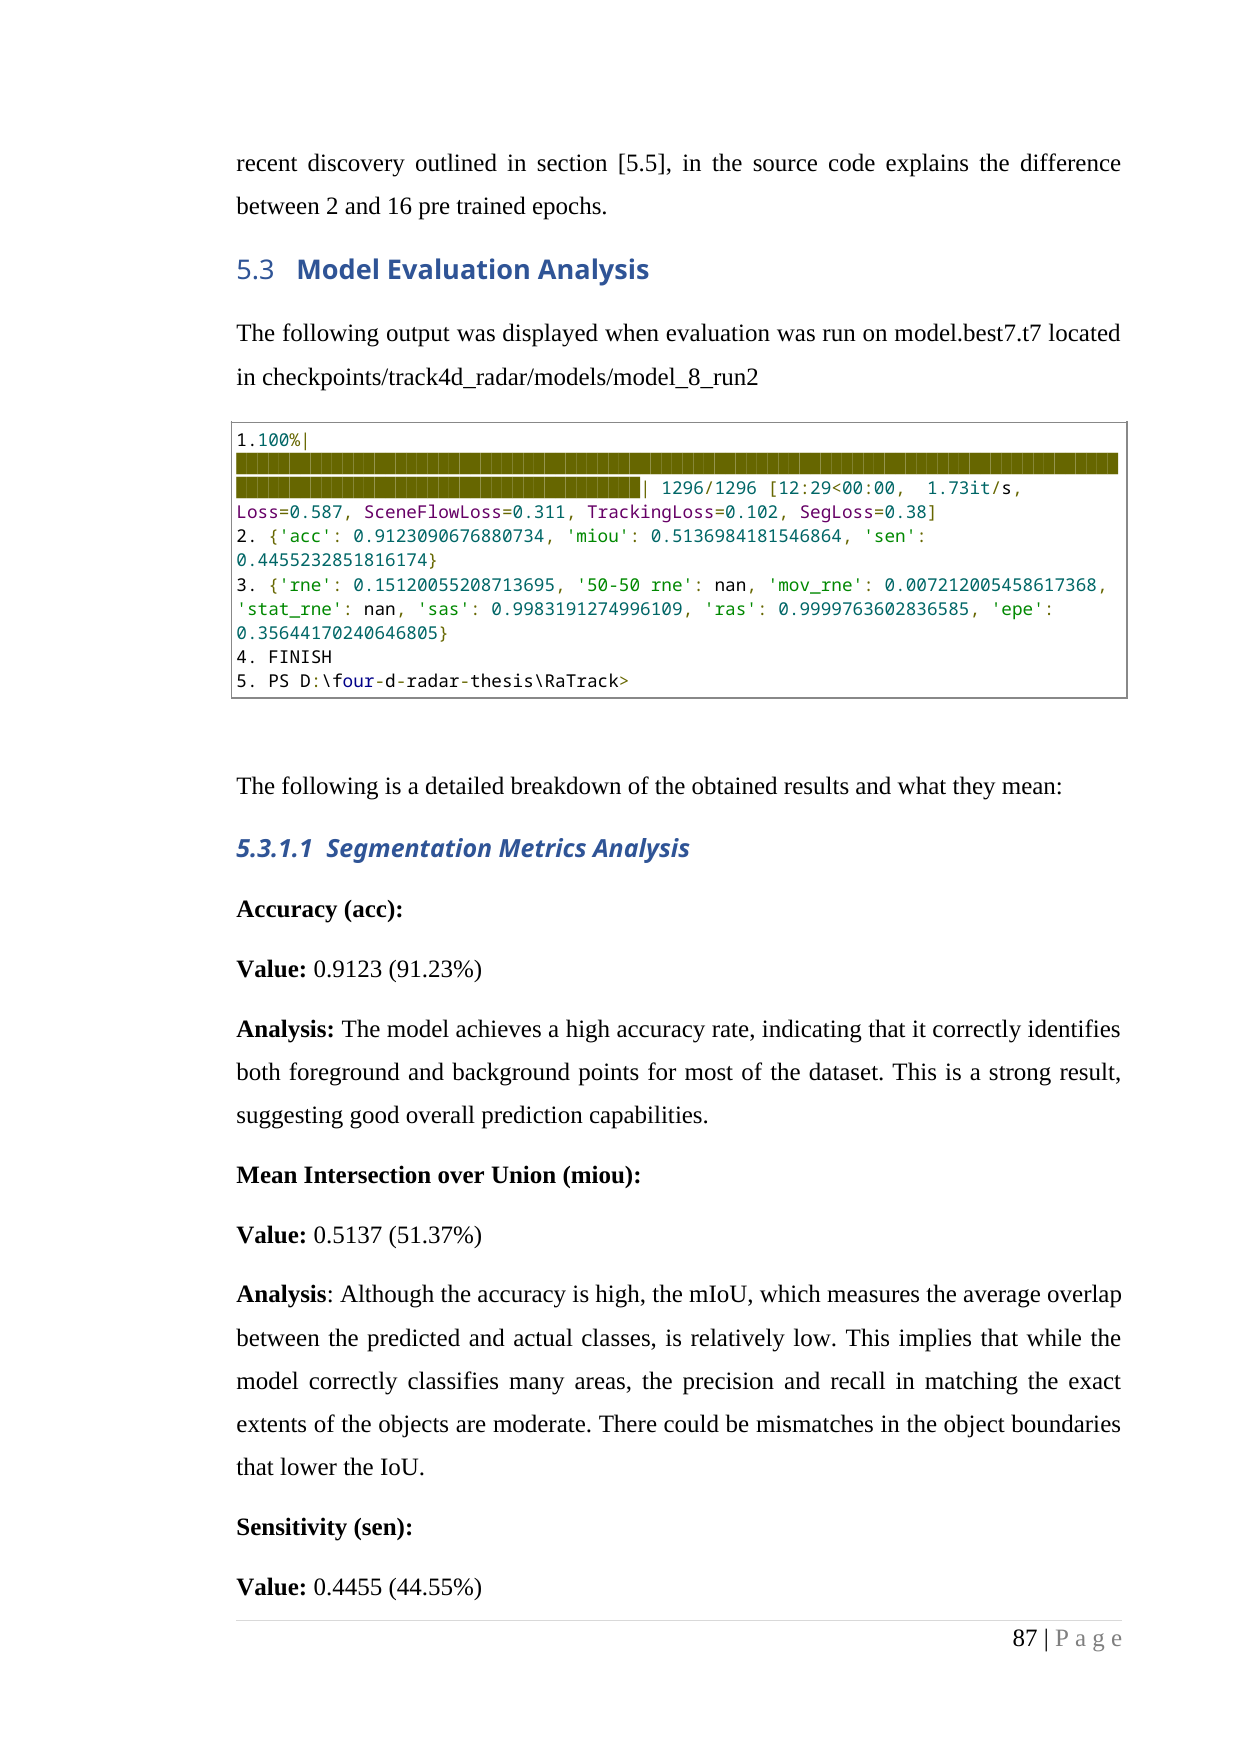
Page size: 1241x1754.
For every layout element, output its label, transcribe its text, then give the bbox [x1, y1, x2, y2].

text The following is a detailed breakdown of the obtained results and what they mean: [236, 771, 1122, 800]
text 1.100%|█████████████████████████████████████████████████████████████████████████████████████████████████████████████████████████| 1296/1296 [12:29<00:00, 1.73it/s, Loss=0.587, SceneFlowLoss=0.311, TrackingLoss=0.102, SegLoss=0.38] [232, 423, 1126, 524]
text Analysis: The model achieves a high accuracy rate, indicating that it correctly identifies both foreground and background points for most of the dataset. This is a strong result, suggesting good overall prediction capabilities. [236, 1014, 1122, 1129]
subtitle Model Evaluation Analysis [236, 251, 1122, 287]
text 2. {'acc': 0.9123090676880734, 'miou': 0.5136984181546864, 'sen': 0.4455232851816174} [236, 524, 1122, 572]
text Value: 0.9123 (91.23%) [236, 954, 1122, 983]
text Value: 0.5137 (51.37%) [236, 1220, 1122, 1248]
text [236, 148, 1122, 219]
text 5. PS D:\four-d-radar-thesis\RaTrack> [232, 663, 1126, 697]
text Analysis: Although the accuracy is high, the mIoU, which measures the average overlap between the predicted and actual classes, is relatively low. This implies that while the model correctly classifies many areas, the precision and recall in matching the exact extents of the objects are moderate. There could be mismatches in the object boundaries that lower the IoU. [236, 1279, 1122, 1481]
text Mean Intersection over Union (miou): [236, 1160, 1122, 1189]
text 4. FINISH [236, 644, 1122, 663]
text 3. {'rne': 0.15120055208713695, '50-50 rne': nan, 'mov_rne': 0.007212005458617368, 'stat_rne': nan, 'sas': 0.9983191274996109, 'ras': 0.9999763602836585, 'epe': 0.35644170240646805} [236, 572, 1122, 644]
text Accuracy (acc): [236, 894, 1122, 923]
text Value: 0.4455 (44.55%) [236, 1572, 1122, 1600]
text The following output was displayed when evaluation was run on model.best7.t7 located in checkpoints/track4d_radar/models/model_8_run2 [236, 318, 1122, 390]
subtitle Segmentation Metrics Analysis [236, 831, 1122, 865]
text Sensitivity (sen): [236, 1512, 1122, 1541]
